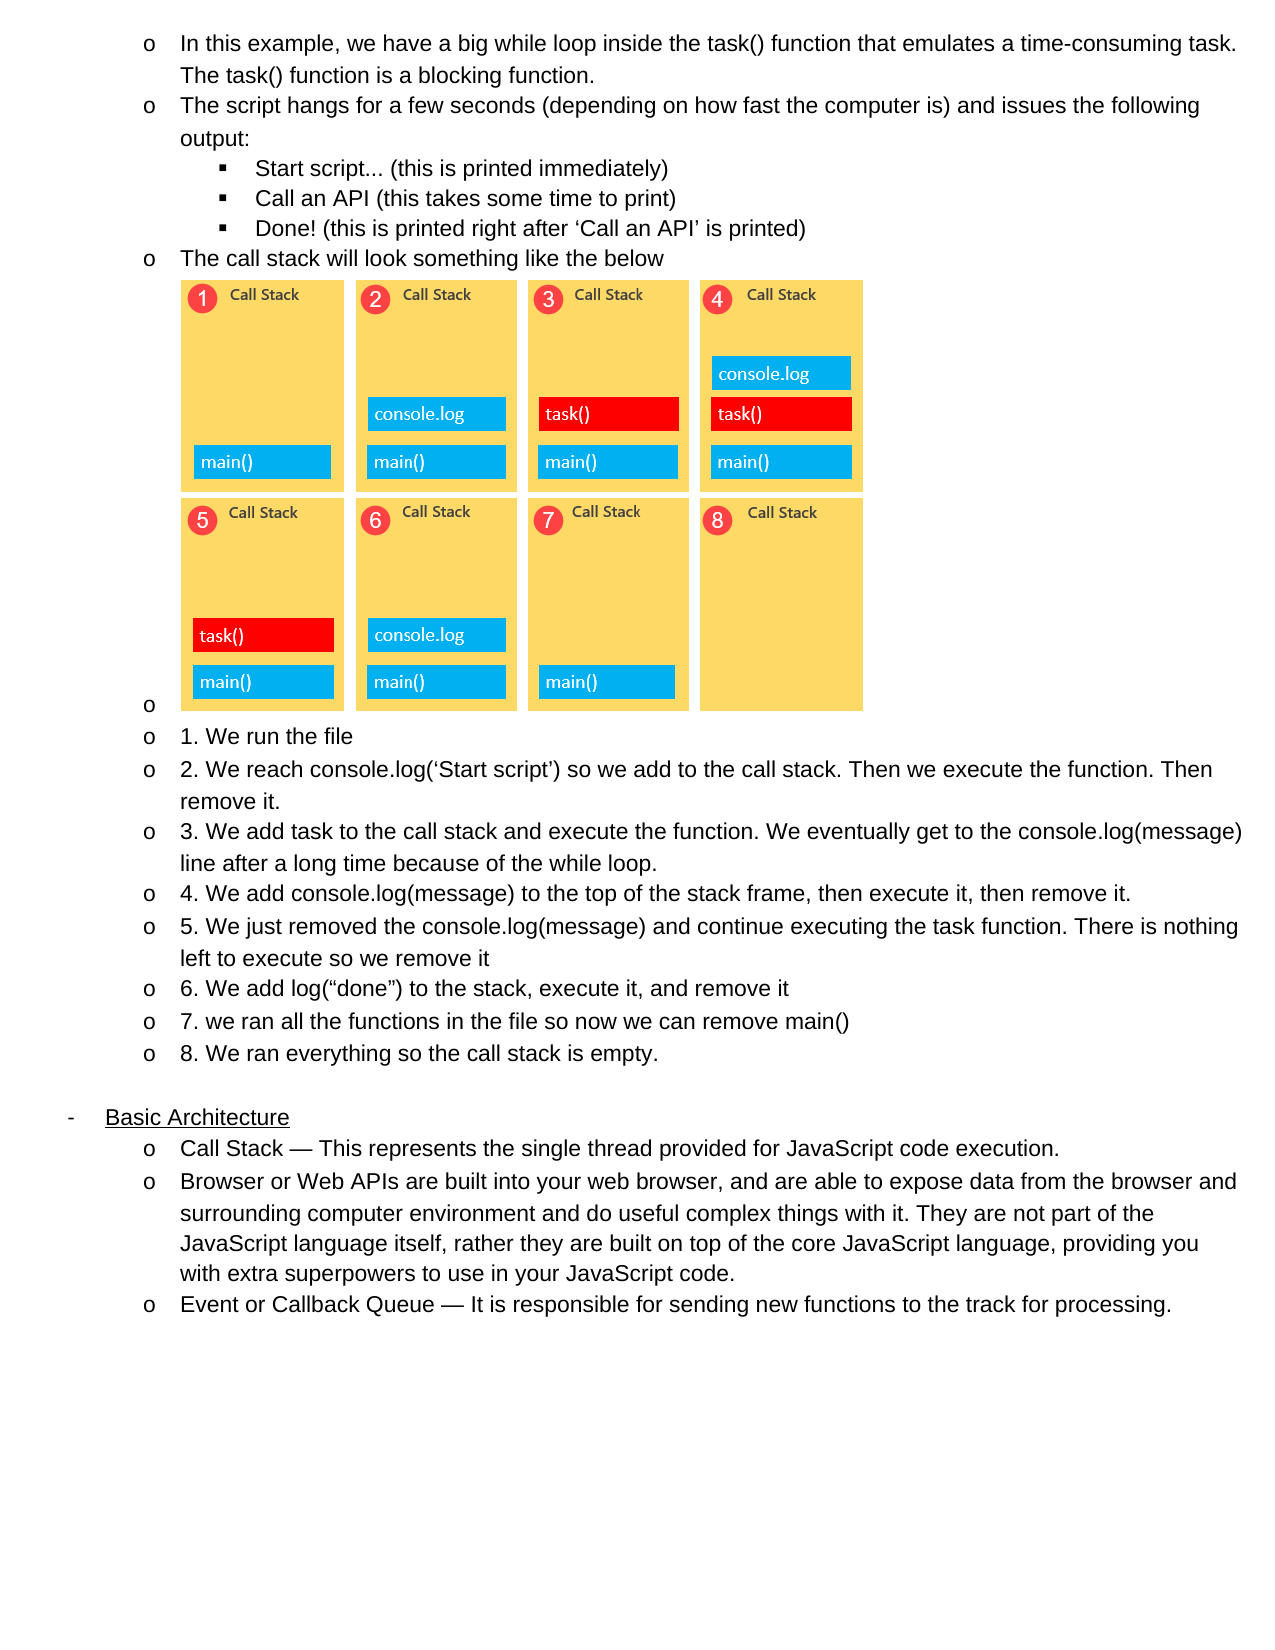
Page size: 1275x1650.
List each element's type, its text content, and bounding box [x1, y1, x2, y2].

list Basic Architecture [67, 1103, 1245, 1131]
list The script hangs for a few seconds (depending on how fast the computer is) and issues the following output: [142, 92, 1245, 151]
list 2. We reach console.log(‘Start script’) so we add to the call stack. Then we execute the function. Then remove it. [142, 756, 1245, 814]
list 1. We run the file [142, 723, 1245, 751]
list 4. We add console.log(message) to the top of the stack frame, then execute it, then remove it. [142, 880, 1245, 909]
picture [180, 277, 868, 713]
list Browser or Web APIs are built into your web browser, and are able to expose data from the browser and surrounding computer environment and do useful complex things with it. They are not part of the JavaScript language itself, rather they are built on top of the core JavaScript language, providing you with extra superpowers to use in your JavaScript code. [142, 1168, 1245, 1287]
list 3. We add task to the call stack and execute the function. We eventually get to the console.log(message) line after a long time because of the while loop. [142, 818, 1245, 877]
list Done! (this is printed right after ‘Call an API’ is printed) [217, 215, 1245, 242]
list Call Stack — This represents the single thread provided for JavaScript code execution. [142, 1135, 1245, 1163]
list Start script... (this is printed immediately) [217, 155, 1245, 181]
list 6. We add log(“done”) to the stack, execute it, and remove it [142, 975, 1245, 1004]
list 5. We just removed the console.log(message) and continue executing the task function. There is nothing left to execute so we remove it [142, 913, 1245, 971]
list Call an API (this takes some time to print) [217, 185, 1245, 211]
list Event or Callback Queue — It is responsible for sending new functions to the track for processing. [142, 1291, 1245, 1319]
list 7. we ran all the functions in the file so now we can remove main() [142, 1008, 1245, 1036]
list The call stack will look something like the below [142, 245, 1245, 274]
list 8. We ran everything so the call stack is empty. [142, 1040, 1245, 1069]
list In this example, we have a big while loop inside the task() function that emulates a time-consuming task. The task() function is a blocking function. [142, 30, 1245, 88]
